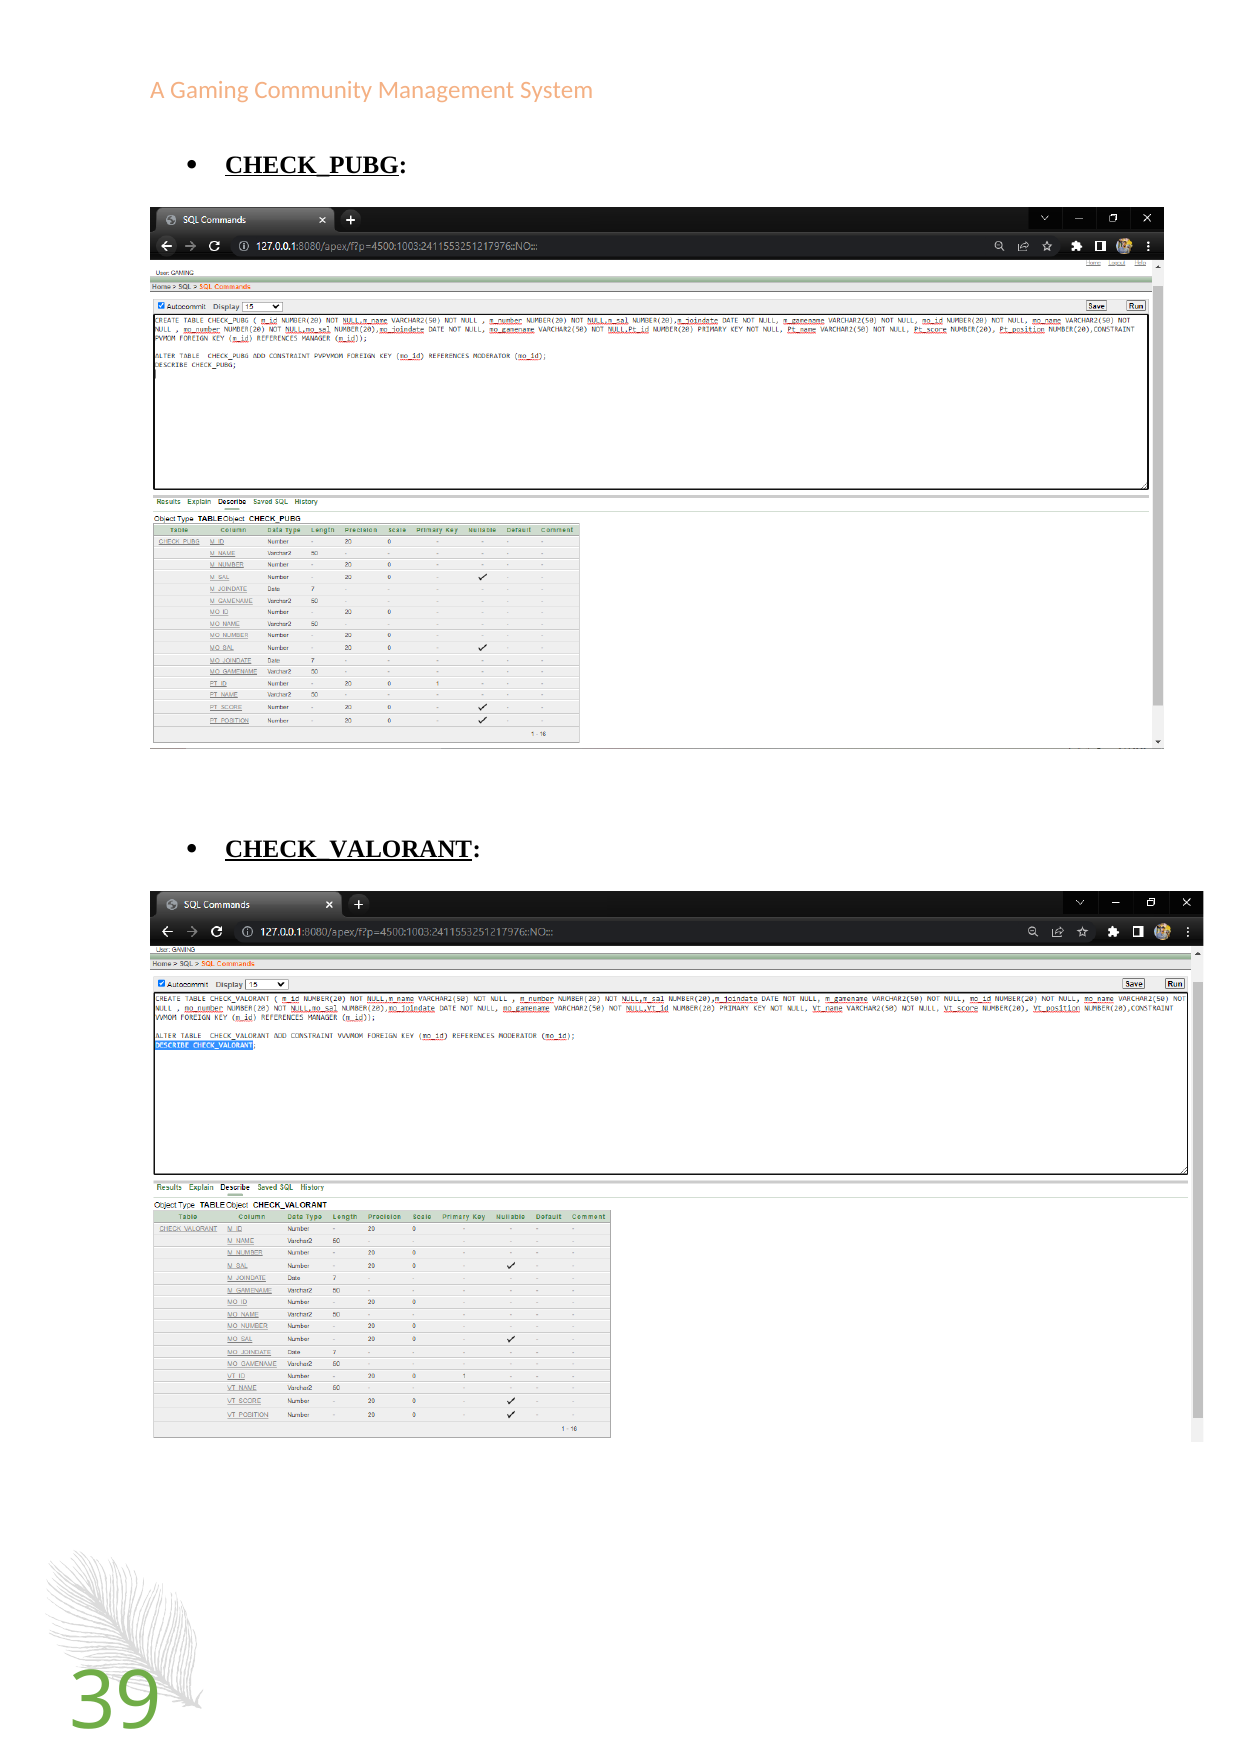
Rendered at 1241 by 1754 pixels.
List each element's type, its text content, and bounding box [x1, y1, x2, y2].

picture [150, 891, 1204, 1442]
list CHECK_PUBG: [187, 150, 1090, 179]
list CHECK_VALORANT: [187, 834, 1090, 863]
picture [150, 207, 1164, 749]
